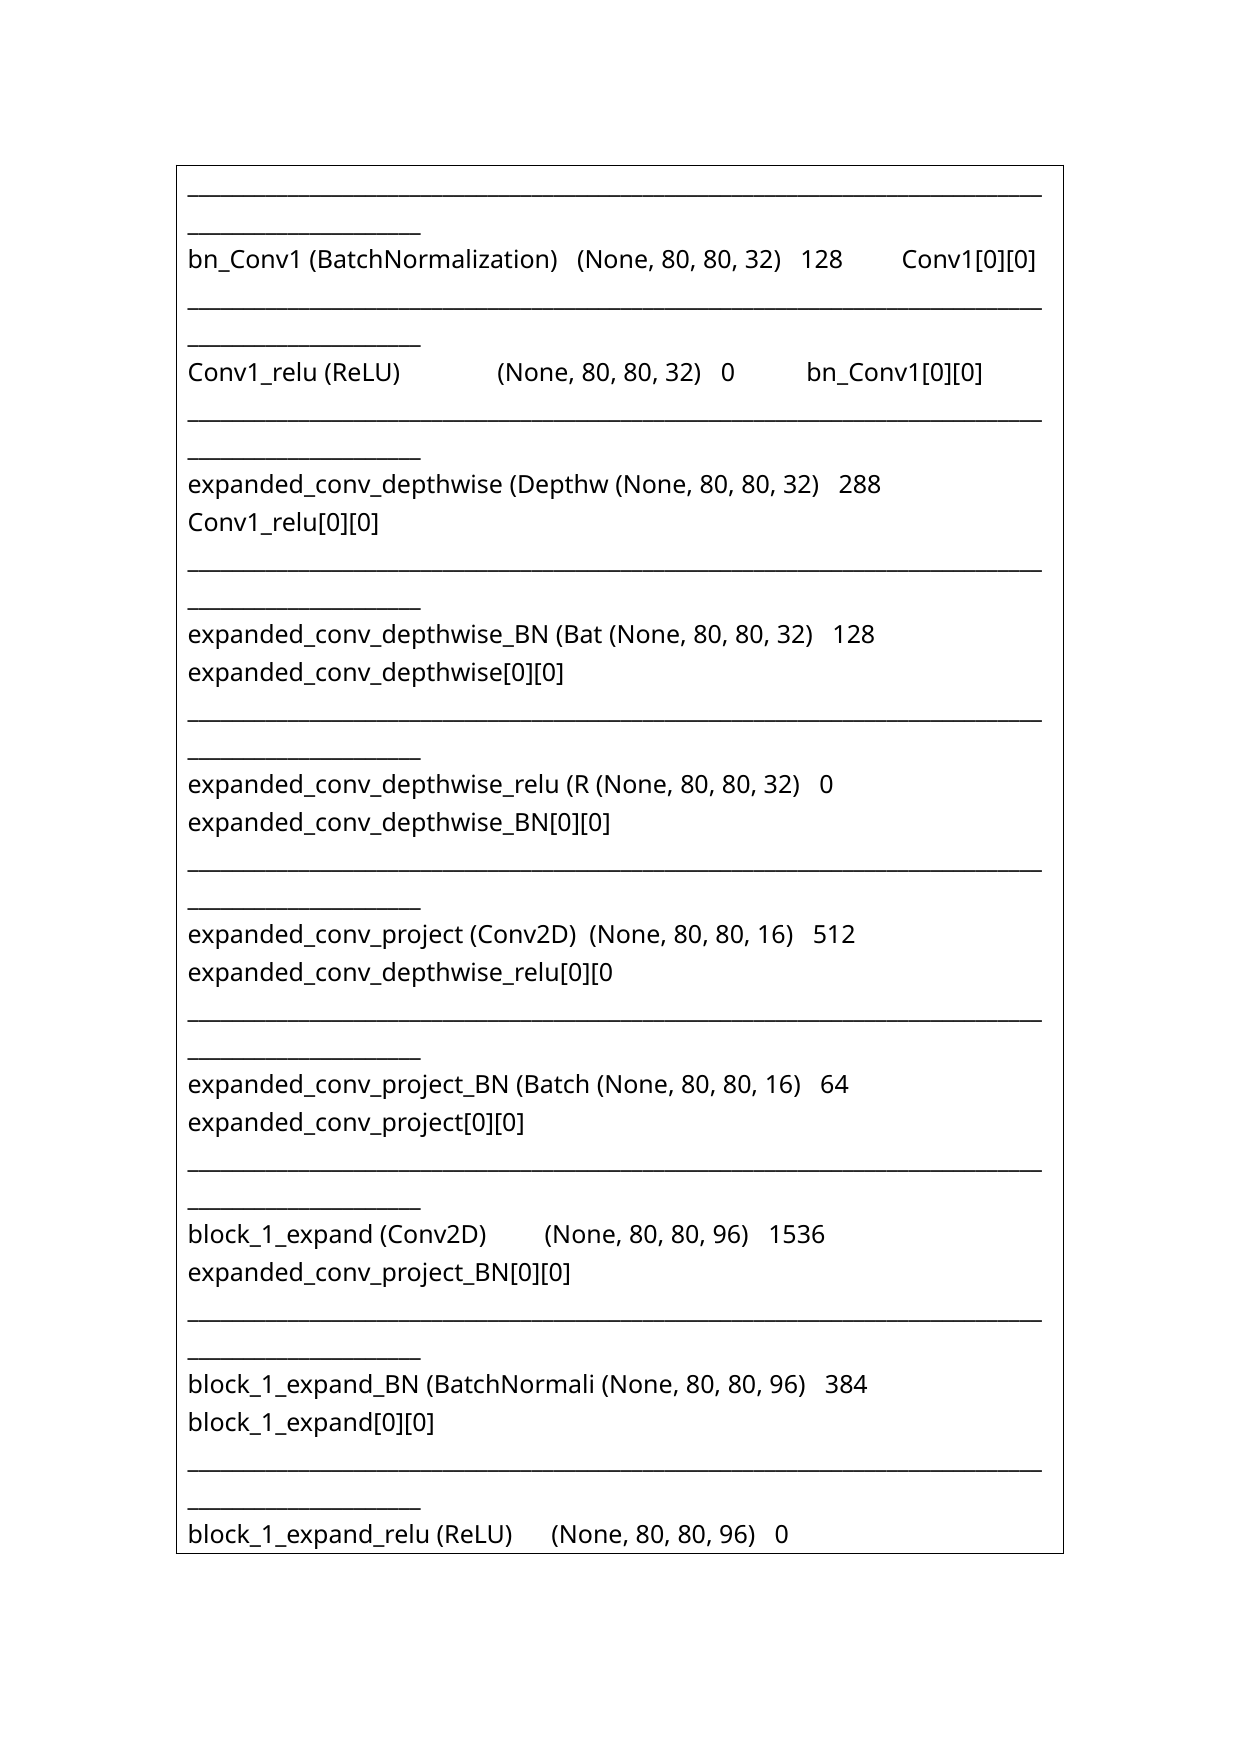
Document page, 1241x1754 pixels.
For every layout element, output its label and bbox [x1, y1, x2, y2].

table_cell [177, 166, 1063, 1553]
